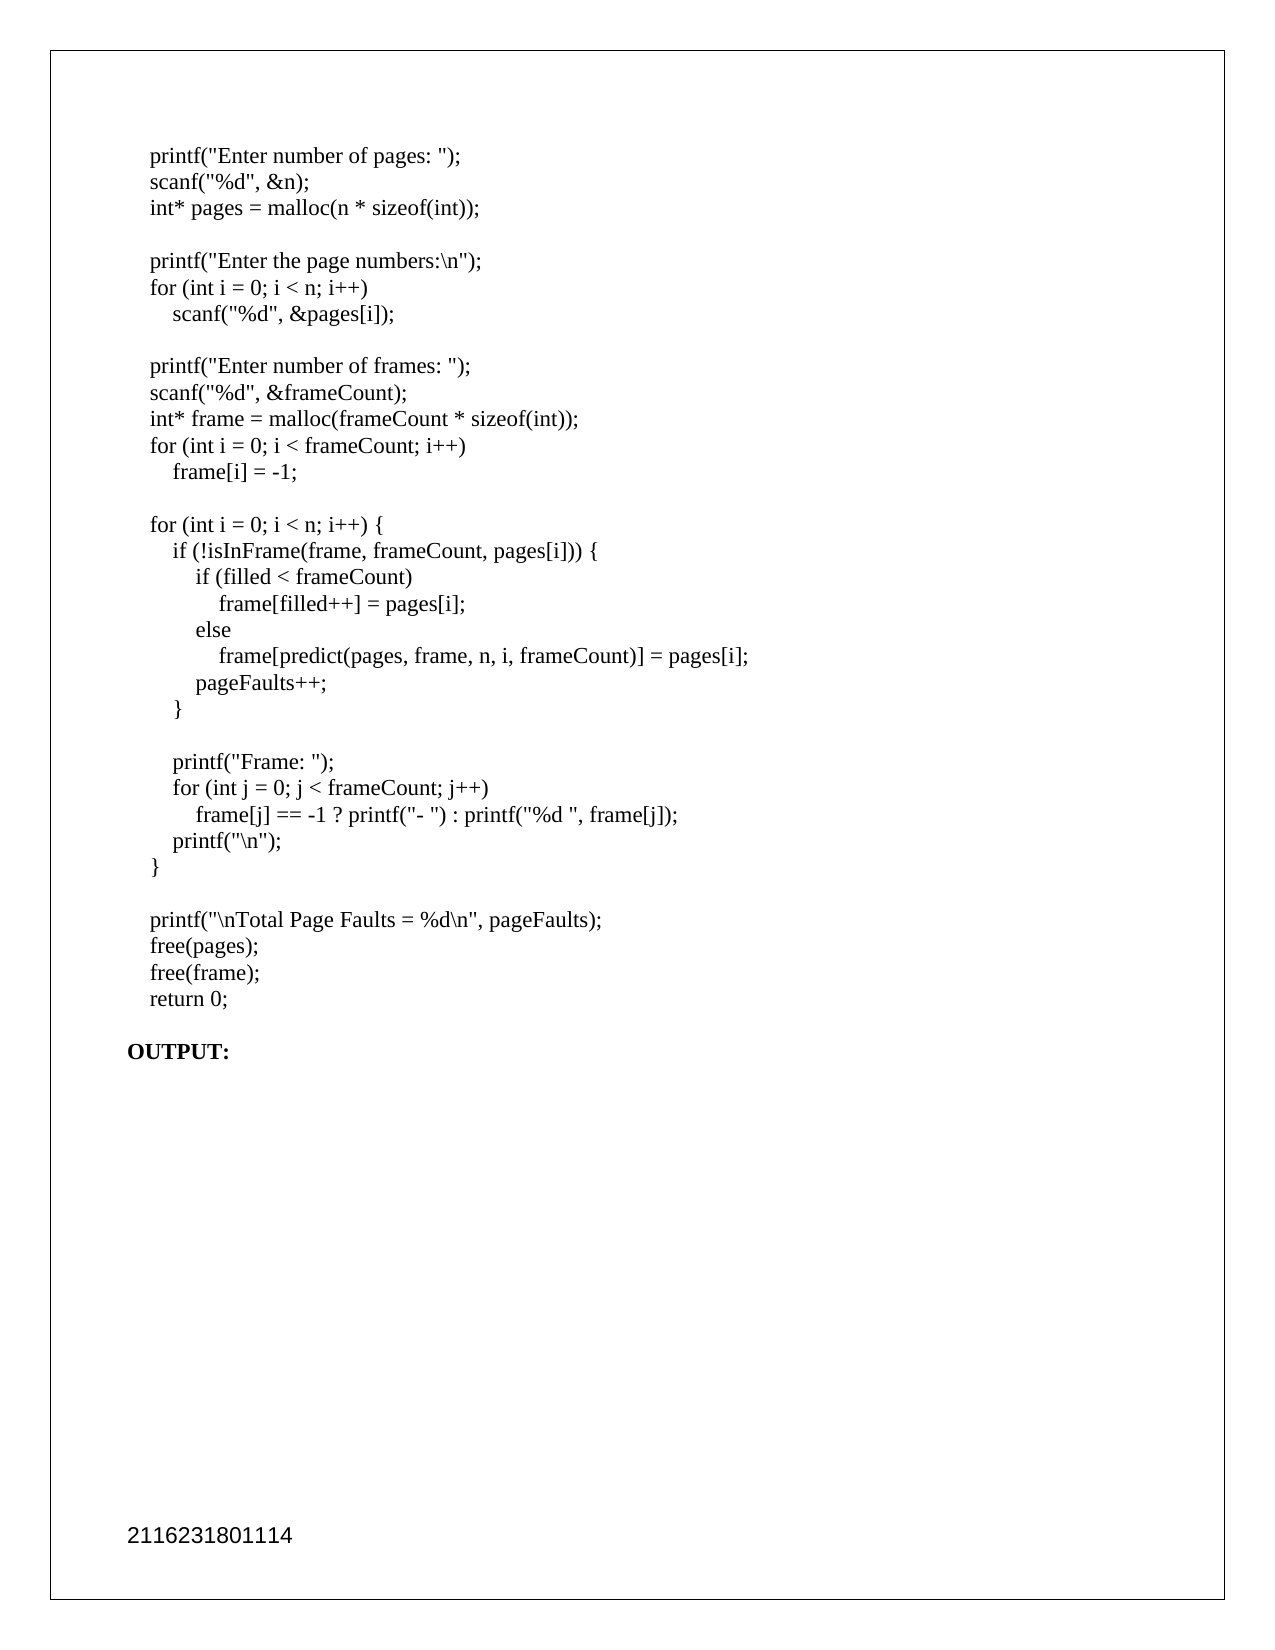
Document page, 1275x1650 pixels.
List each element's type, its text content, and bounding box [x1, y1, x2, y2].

text free(pages); [127, 932, 1154, 959]
text printf("Enter number of frames: "); [127, 353, 1154, 379]
text printf("Enter the page numbers:\n"); [127, 247, 1154, 273]
text if (filled < frameCount) [127, 563, 1154, 590]
text scanf("%d", &n); [127, 168, 1154, 194]
text printf("\nTotal Page Faults = %d\n", pageFaults); [127, 906, 1154, 932]
text for (int j = 0; j < frameCount; j++) [127, 774, 1154, 801]
text scanf("%d", &frameCount); [127, 379, 1154, 405]
text scanf("%d", &pages[i]); [127, 300, 1154, 326]
text } [127, 853, 1154, 880]
text int* pages = malloc(n * sizeof(int)); [127, 194, 1154, 221]
text printf("Enter number of pages: "); [127, 142, 1154, 168]
text pageFaults++; [127, 669, 1154, 695]
text else [127, 616, 1154, 642]
text OUTPUT: [127, 1038, 1154, 1064]
text frame[j] == -1 ? printf("- ") : printf("%d ", frame[j]); [127, 801, 1154, 827]
text free(frame); [127, 959, 1154, 985]
text frame[i] = -1; [127, 458, 1154, 484]
text printf("\n"); [127, 827, 1154, 853]
text frame[predict(pages, frame, n, i, frameCount)] = pages[i]; [127, 642, 1154, 669]
text printf("Frame: "); [127, 748, 1154, 774]
text return 0; [127, 985, 1154, 1011]
text int* frame = malloc(frameCount * sizeof(int)); [127, 405, 1154, 432]
text } [127, 695, 1154, 722]
text for (int i = 0; i < n; i++) [127, 273, 1154, 300]
text frame[filled++] = pages[i]; [127, 590, 1154, 616]
text for (int i = 0; i < frameCount; i++) [127, 432, 1154, 458]
text for (int i = 0; i < n; i++) { [127, 511, 1154, 537]
text if (!isInFrame(frame, frameCount, pages[i])) { [127, 537, 1154, 563]
